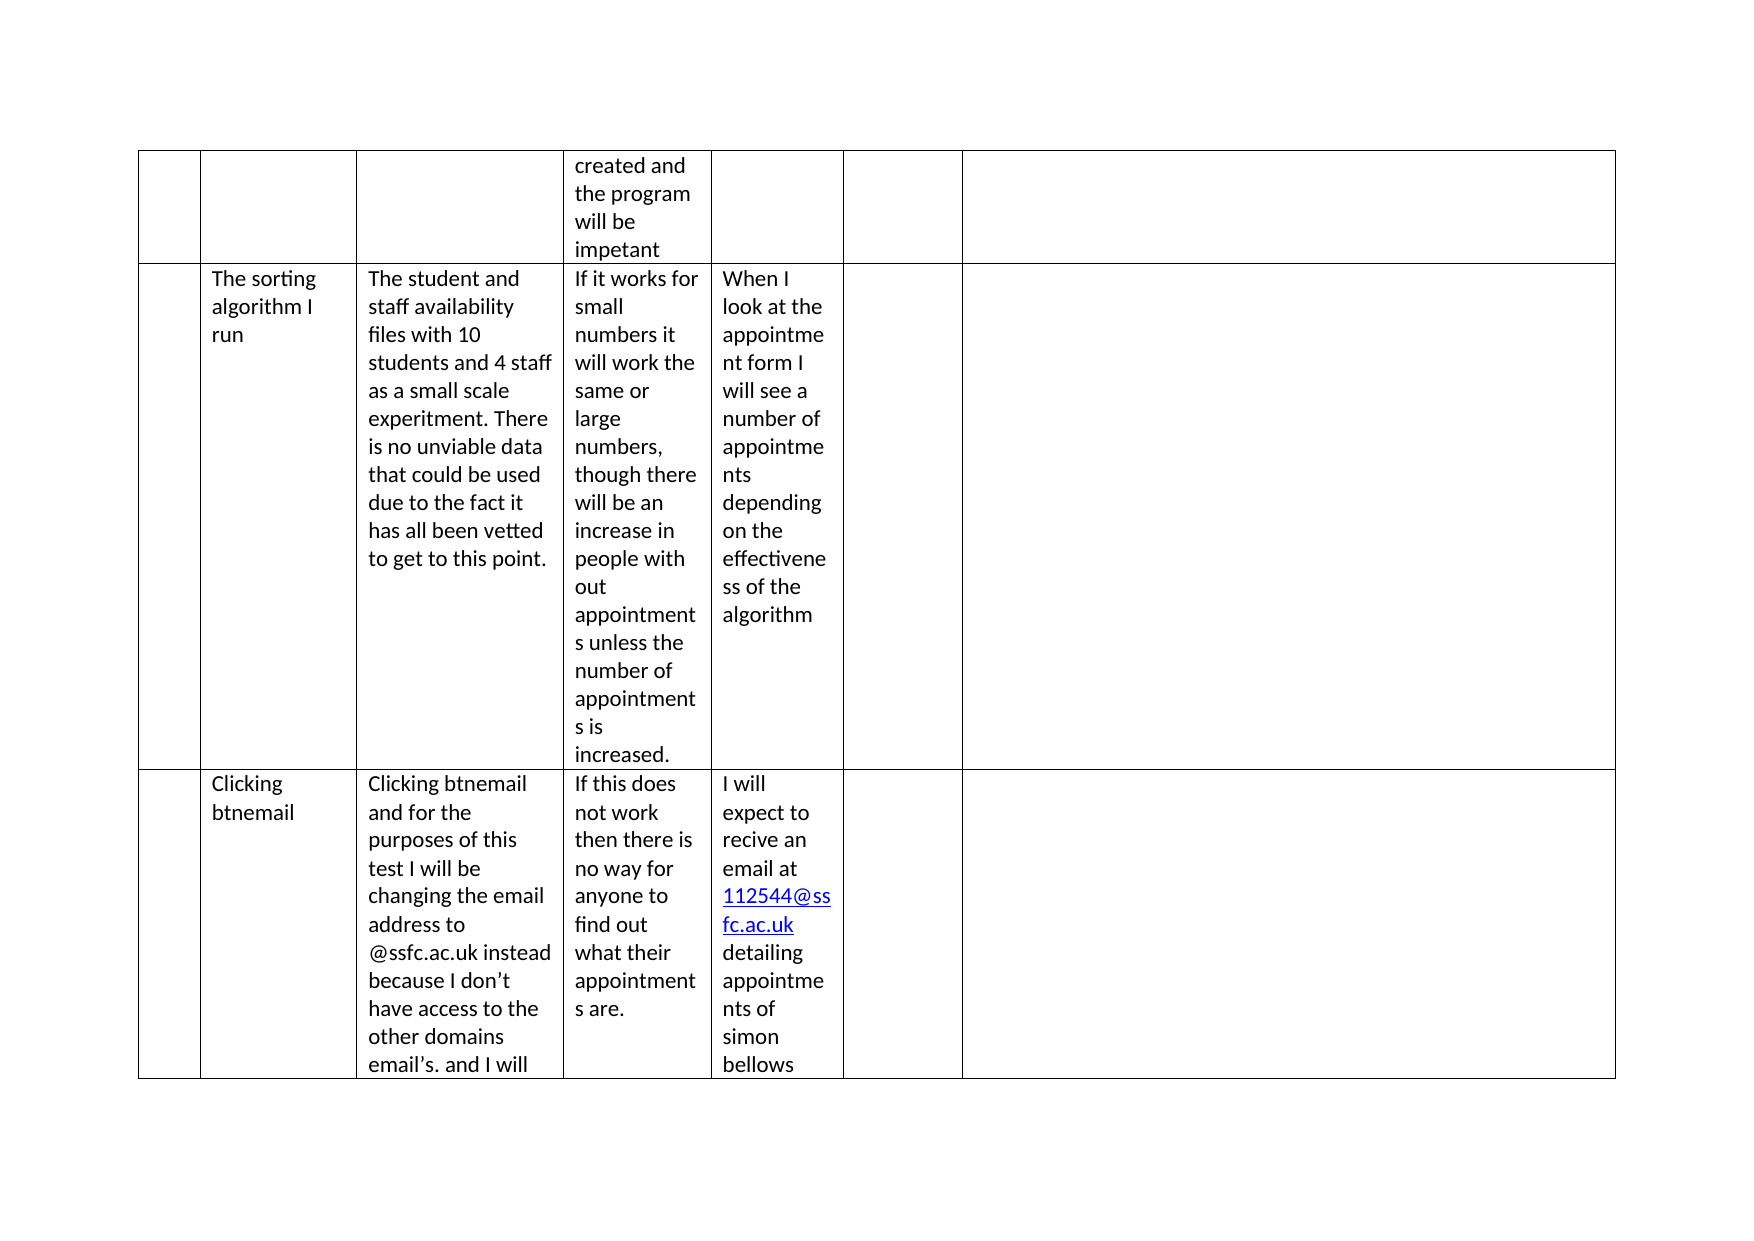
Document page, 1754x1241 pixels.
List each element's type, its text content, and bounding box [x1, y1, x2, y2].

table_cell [564, 151, 711, 263]
table_cell [139, 151, 200, 263]
table_cell [844, 770, 962, 1078]
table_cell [357, 770, 563, 1078]
table_cell [139, 770, 200, 1078]
table_cell When I look at the appointment form I will see a number of appointments depending on the effectiveness of the algorithm [712, 264, 843, 768]
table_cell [201, 151, 356, 263]
table_cell [844, 151, 962, 263]
table_cell If it works for small numbers it will work the same or large numbers, though there will be an increase in people with out appointments unless the number of appointments is increased. [564, 264, 711, 768]
table_cell [963, 151, 1615, 263]
table_cell [963, 770, 1615, 1078]
table_cell [844, 264, 962, 768]
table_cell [712, 770, 843, 1078]
table_cell [139, 264, 200, 768]
table_cell Clicking btnemail [201, 770, 356, 1078]
table_cell The sorting algorithm I run [201, 264, 356, 768]
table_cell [712, 151, 843, 263]
table_cell [963, 264, 1615, 768]
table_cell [357, 151, 563, 263]
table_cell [564, 770, 711, 1078]
table_cell The student and staff availability files with 10 students and 4 staff as a small scale experitment. There is no unviable data that could be used due to the fact it has all been vetted to get to this point. [357, 264, 563, 768]
